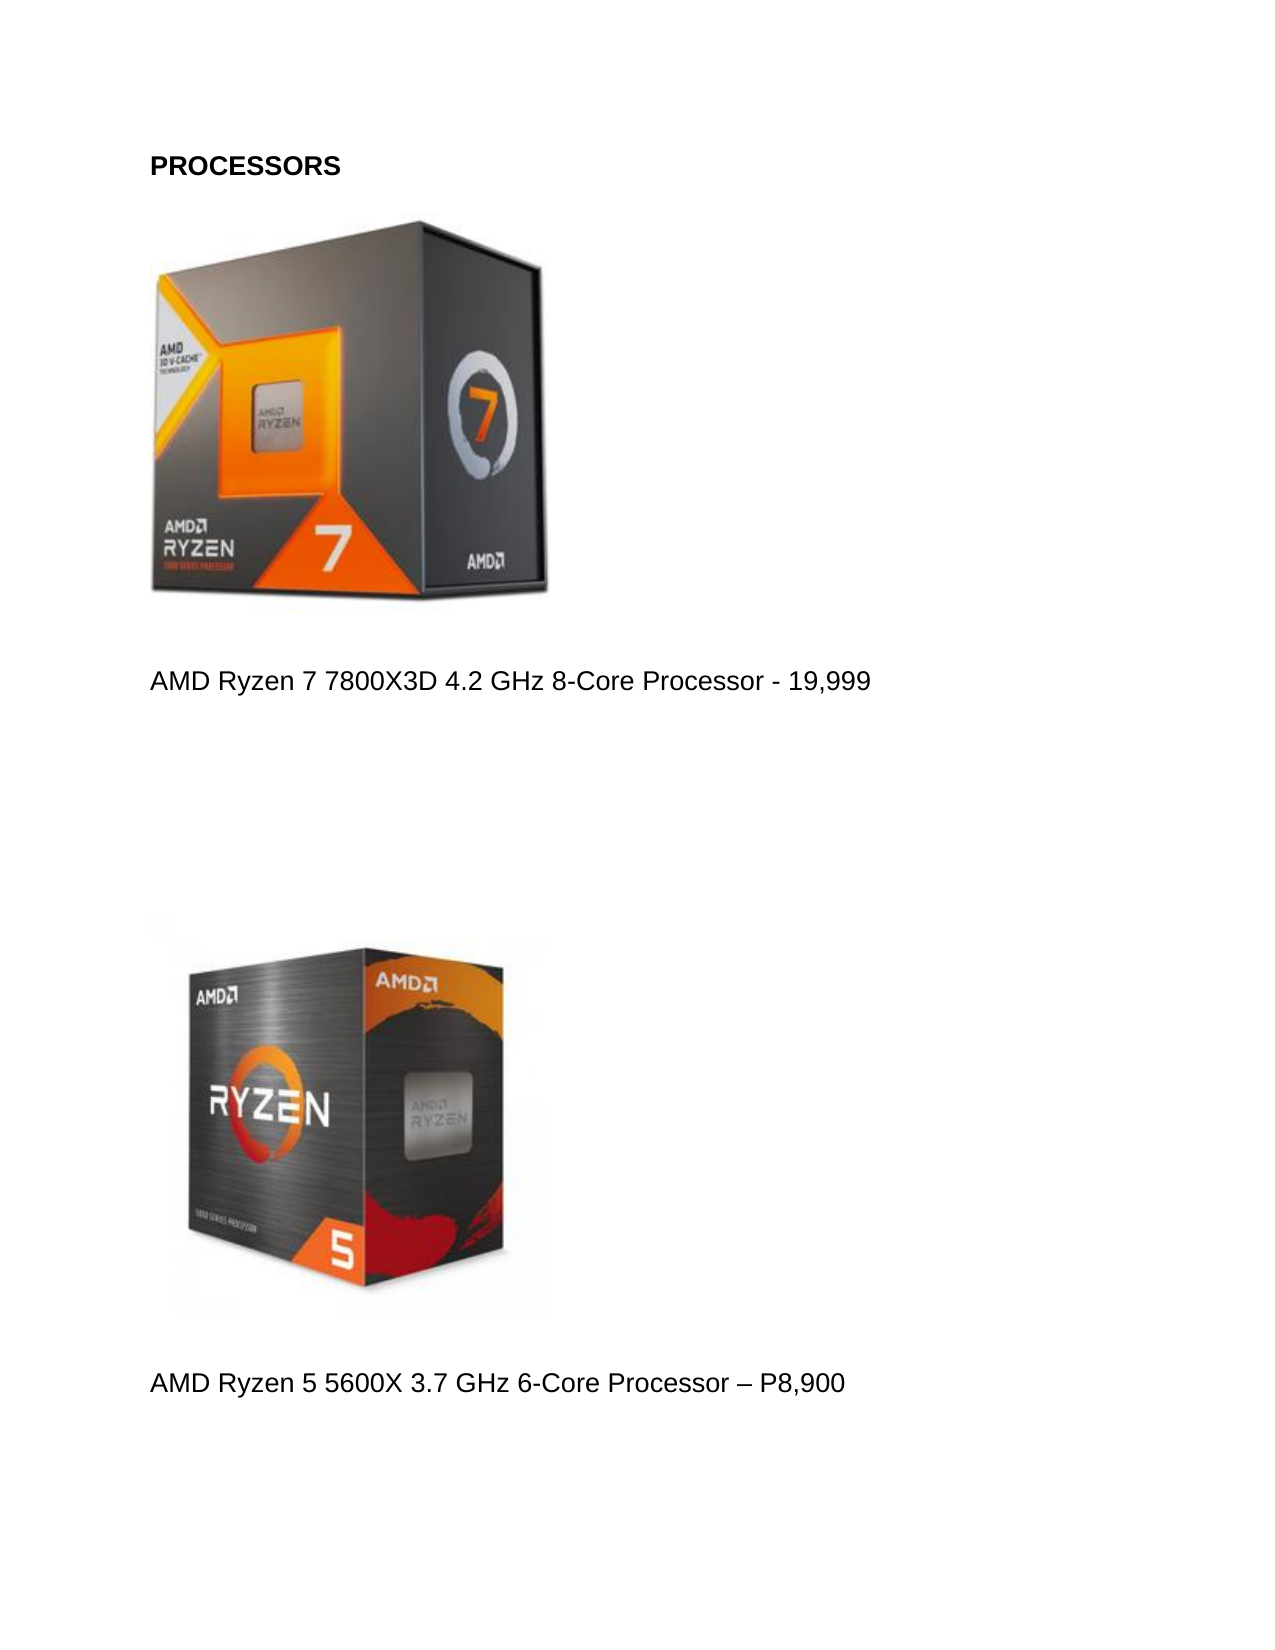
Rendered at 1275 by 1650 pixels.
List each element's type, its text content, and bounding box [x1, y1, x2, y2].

picture [150, 914, 550, 1315]
text AMD Ryzen 7 7800X3D 4.2 GHz 8-Core Processor - 19,999 [150, 664, 1125, 696]
text AMD Ryzen 5 5600X 3.7 GHz 6-Core Processor – P8,900 [150, 1367, 1125, 1398]
picture [150, 212, 550, 613]
